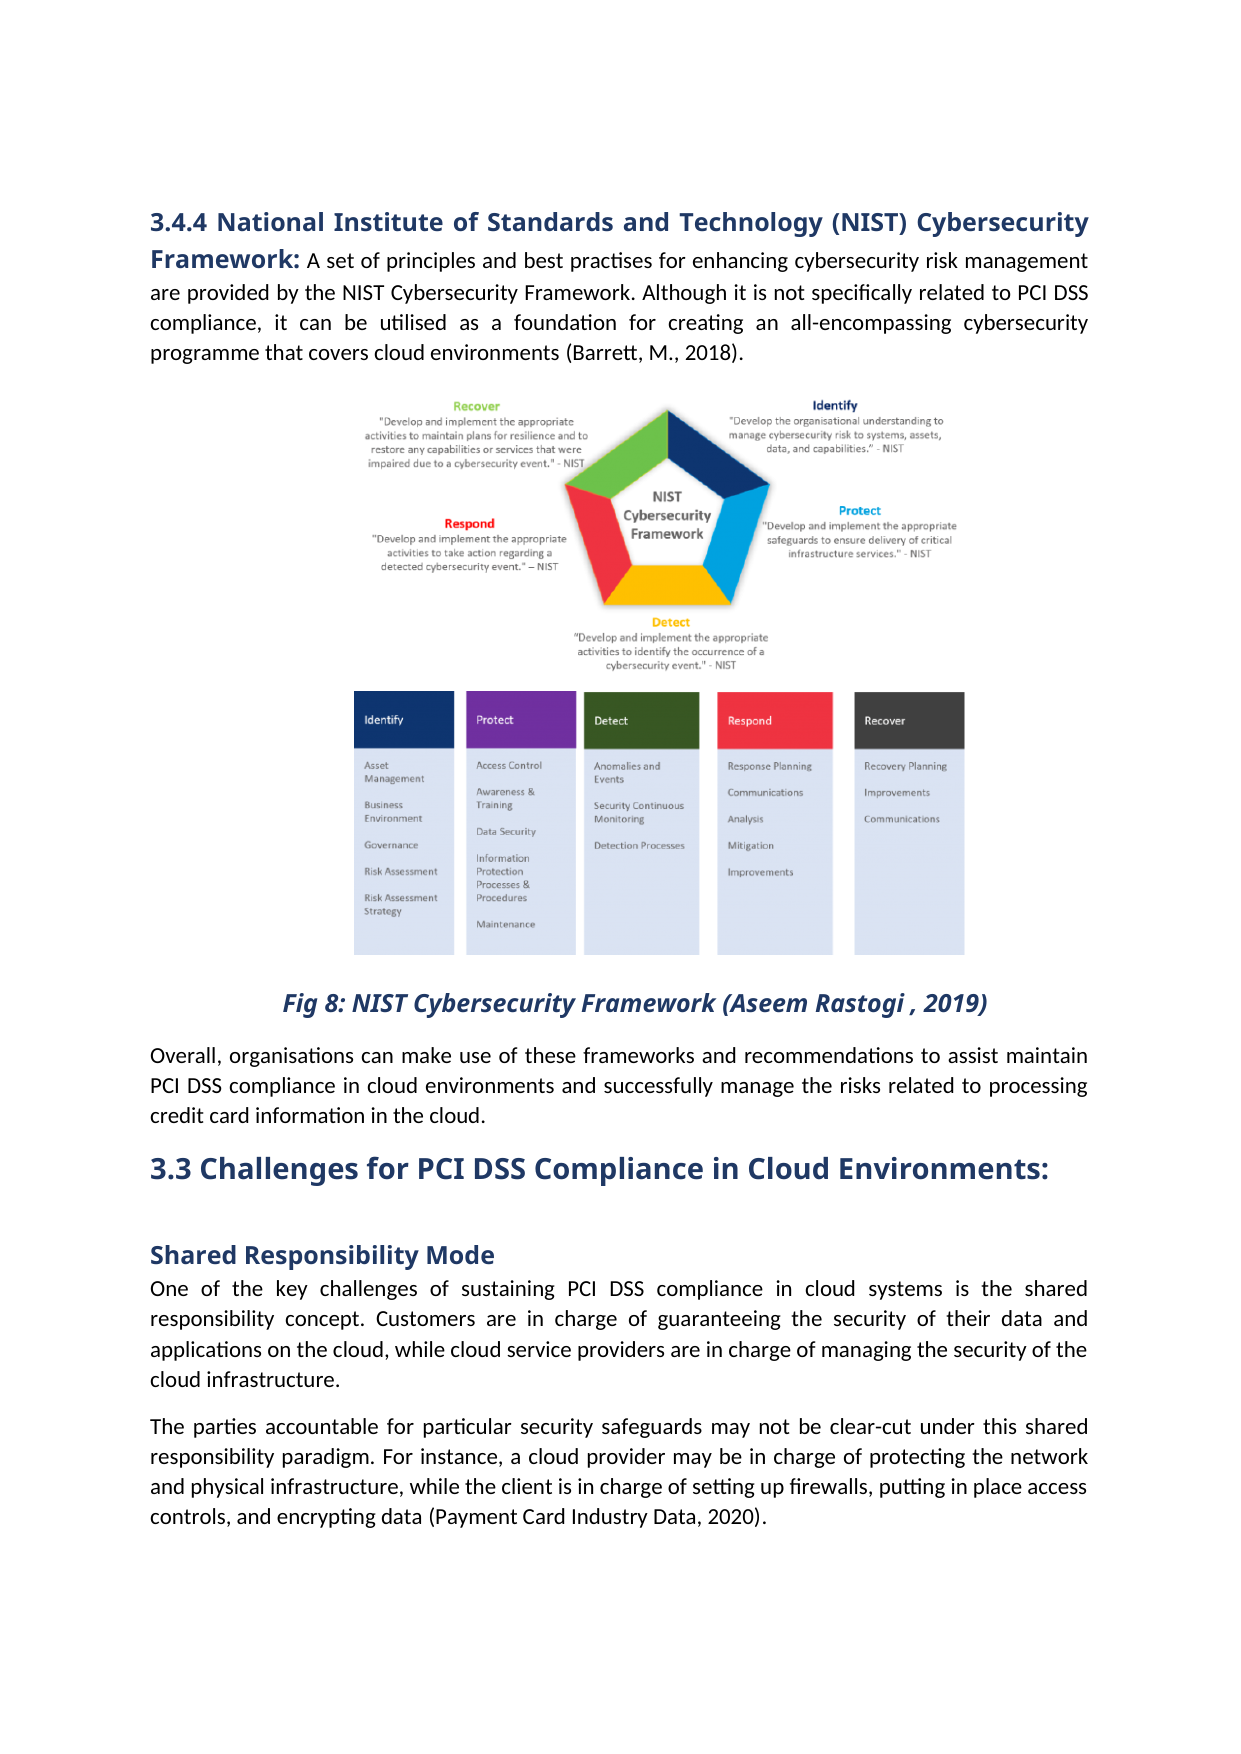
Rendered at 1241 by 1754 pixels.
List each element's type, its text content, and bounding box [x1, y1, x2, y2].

picture [166, 385, 1075, 968]
text 3.4.4 National Institute of Standards and Technology (NIST) Cybersecurity Framework: A set of principles and best practises for enhancing cybersecurity risk management are provided by the NIST Cybersecurity Framework. Although it is not specifically related to PCI DSS compliance, it can be utilised as a foundation for creating an all-encompassing cybersecurity programme that covers cloud environments. [150, 205, 1090, 366]
text Fig 8: NIST Cybersecurity Framework [150, 986, 1090, 1020]
text Overall, organisations can make use of these frameworks and recommendations to assist maintain PCI DSS compliance in cloud environments and successfully manage the risks related to processing credit card information in the cloud. [150, 1041, 1090, 1129]
text The parties accountable for particular security safeguards may not be clear-cut under this shared responsibility paradigm. For instance, a cloud provider may be in charge of protecting the network and physical infrastructure, while the client is in charge of setting up firewalls, putting in place access controls, and encrypting data. [150, 1412, 1090, 1531]
subtitle Shared Responsibility Mode [150, 1238, 1090, 1272]
text One of the key challenges of sustaining PCI DSS compliance in cloud systems is the shared responsibility concept. Customers are in charge of guaranteeing the security of their data and applications on the cloud, while cloud service providers are in charge of managing the security of the cloud infrastructure. [150, 1274, 1090, 1393]
subtitle 3.3 Challenges for PCI DSS Compliance in Cloud Environments: [150, 1148, 1090, 1188]
